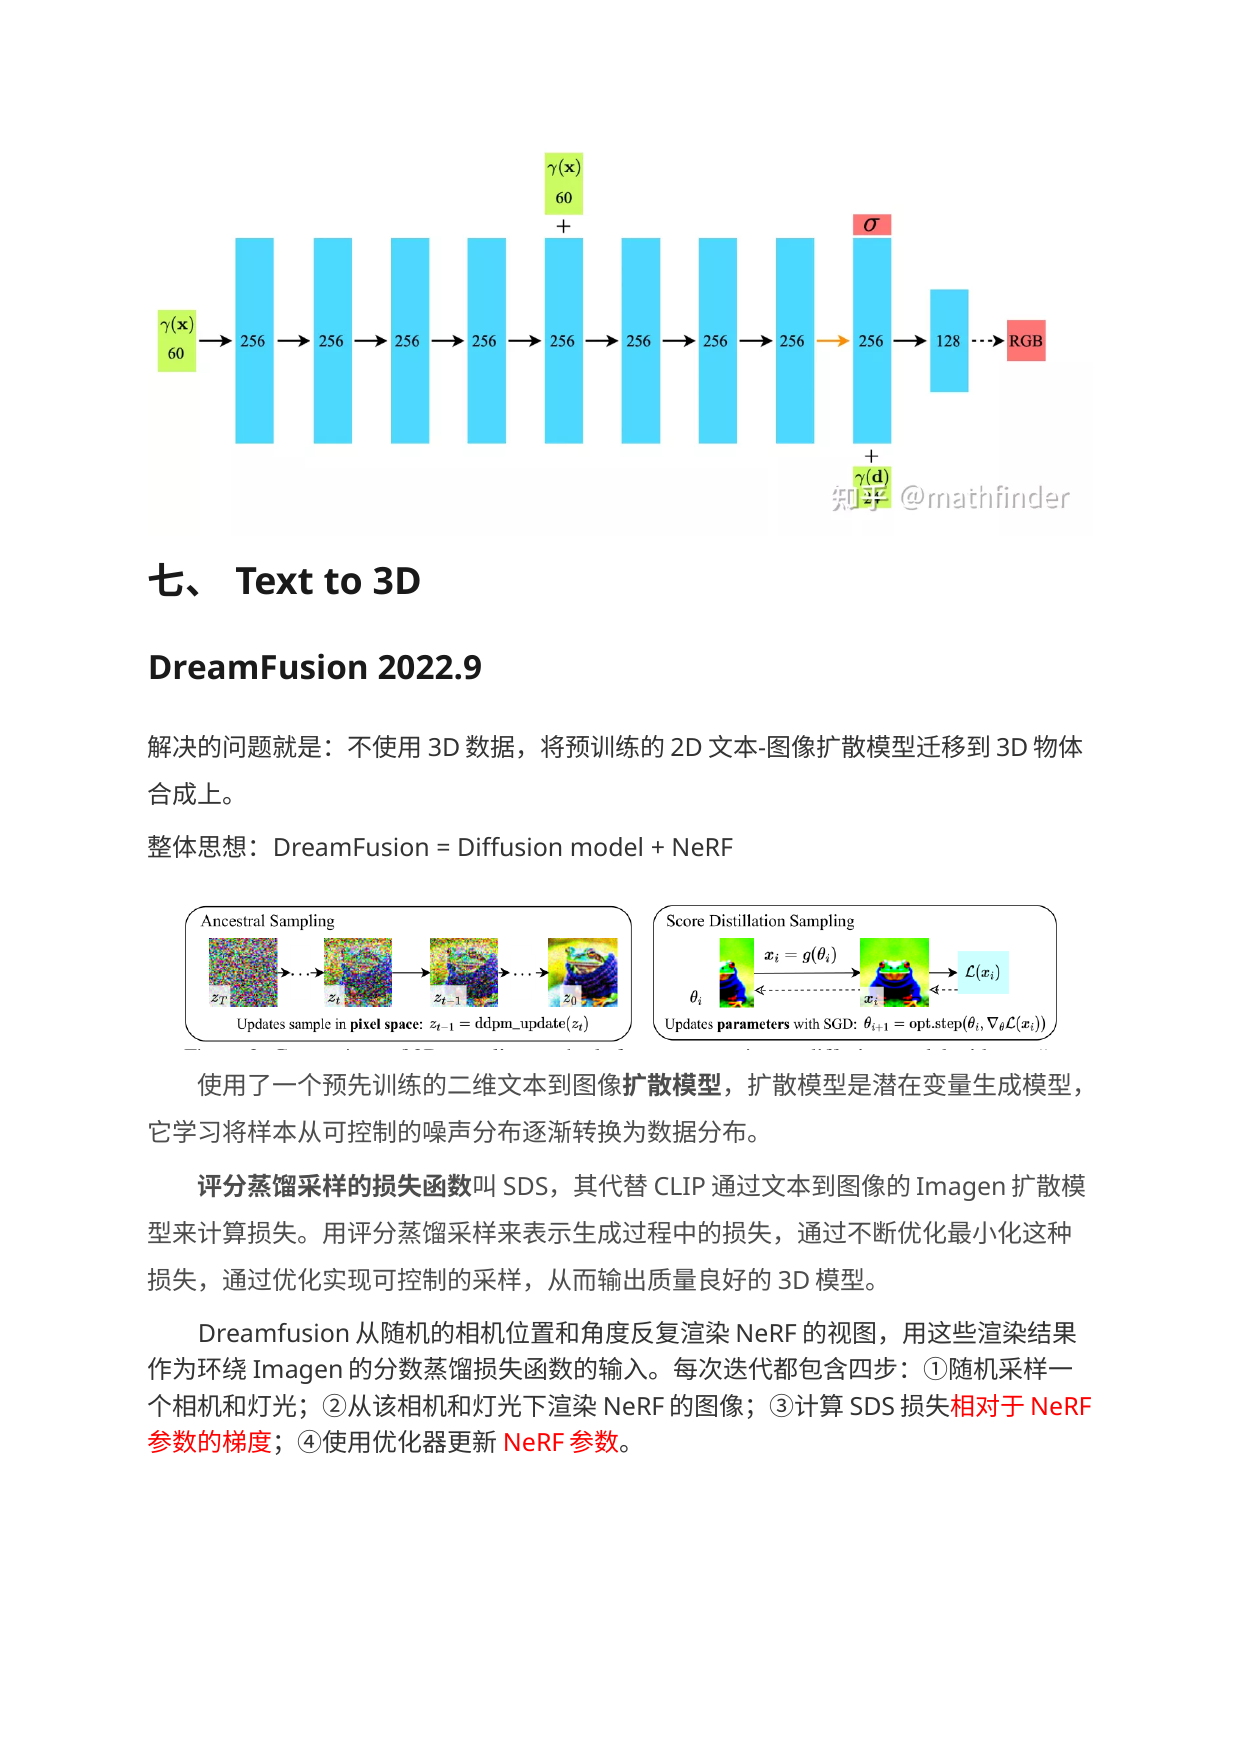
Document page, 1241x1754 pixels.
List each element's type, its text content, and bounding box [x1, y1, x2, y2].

text Dreamfusion从随机的相机位置和角度反复渲染NeRF的视图，用这些渲染结果作为环绕Imagen的分数蒸馏损失函数的输入。每次迭代都包含四步：①随机采样一个相机和灯光；②从该相机和灯光下渲染NeRF的图像；③计算SDS损失相对于NeRF参数的梯度；④使用优化器更新NeRF参数。 [148, 1313, 1093, 1458]
picture [147, 141, 1093, 536]
text 解决的问题就是：不使用3D数据，将预训练的2D文本-图像扩散模型迁移到3D物体合成上。 [148, 727, 1093, 811]
text 整体思想：DreamFusion = Diffusion model + NeRF [148, 828, 1093, 864]
subtitle DreamFusion 2022.9 [148, 644, 1093, 689]
picture [147, 881, 1093, 1050]
text 评分蒸馏采样的损失函数叫SDS，其代替CLIP通过文本到图像的Imagen扩散模型来计算损失。用评分蒸馏采样来表示生成过程中的损失，通过不断优化最小化这种损失，通过优化实现可控制的采样，从而输出质量良好的3D模型。 [148, 1166, 1093, 1296]
text 使用了一个预先训练的二维文本到图像扩散模型，扩散模型是潜在变量生成模型，它学习将样本从可控制的噪声分布逐渐转换为数据分布。 [148, 1066, 1093, 1149]
subtitle Text to 3D [148, 551, 1093, 606]
